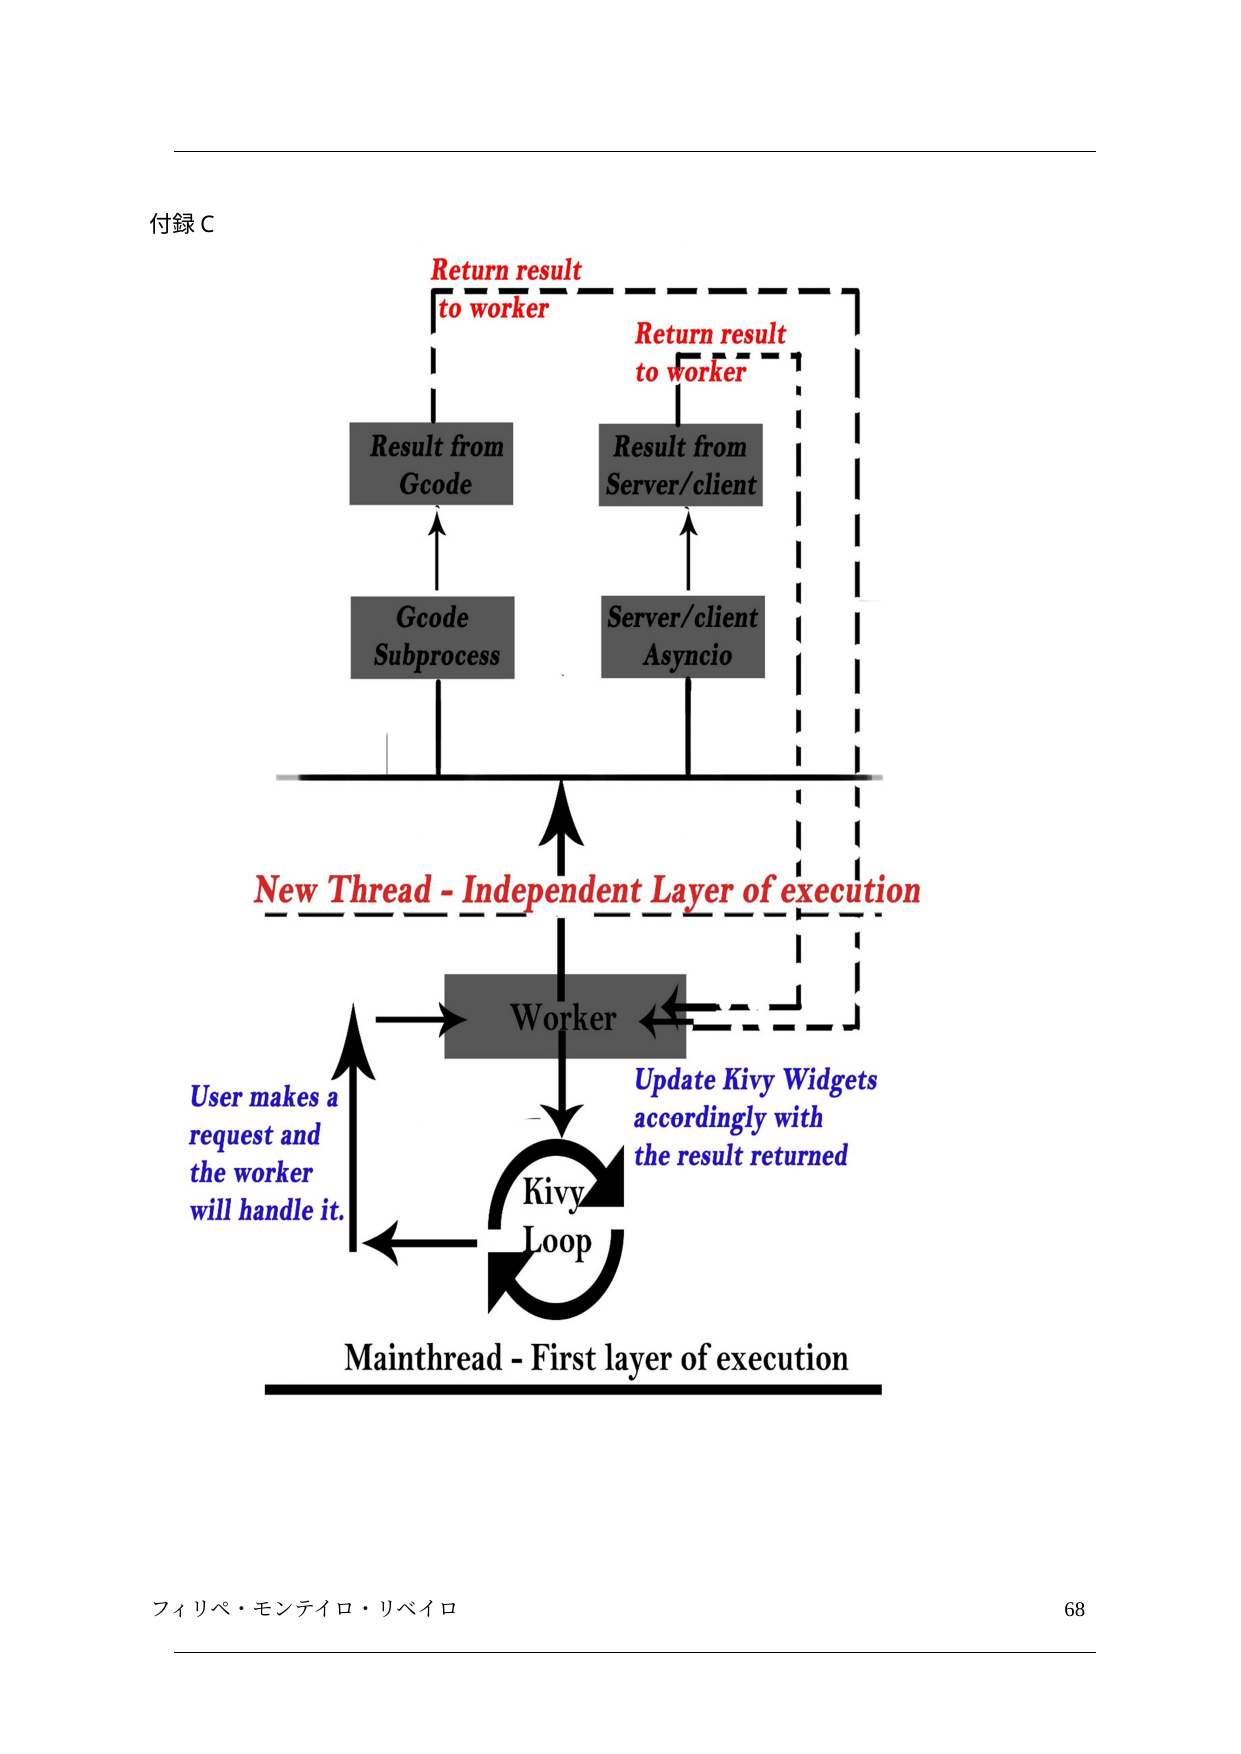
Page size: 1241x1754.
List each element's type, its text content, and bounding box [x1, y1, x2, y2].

picture [151, 241, 955, 1423]
subtitle 付録C [149, 206, 1023, 239]
